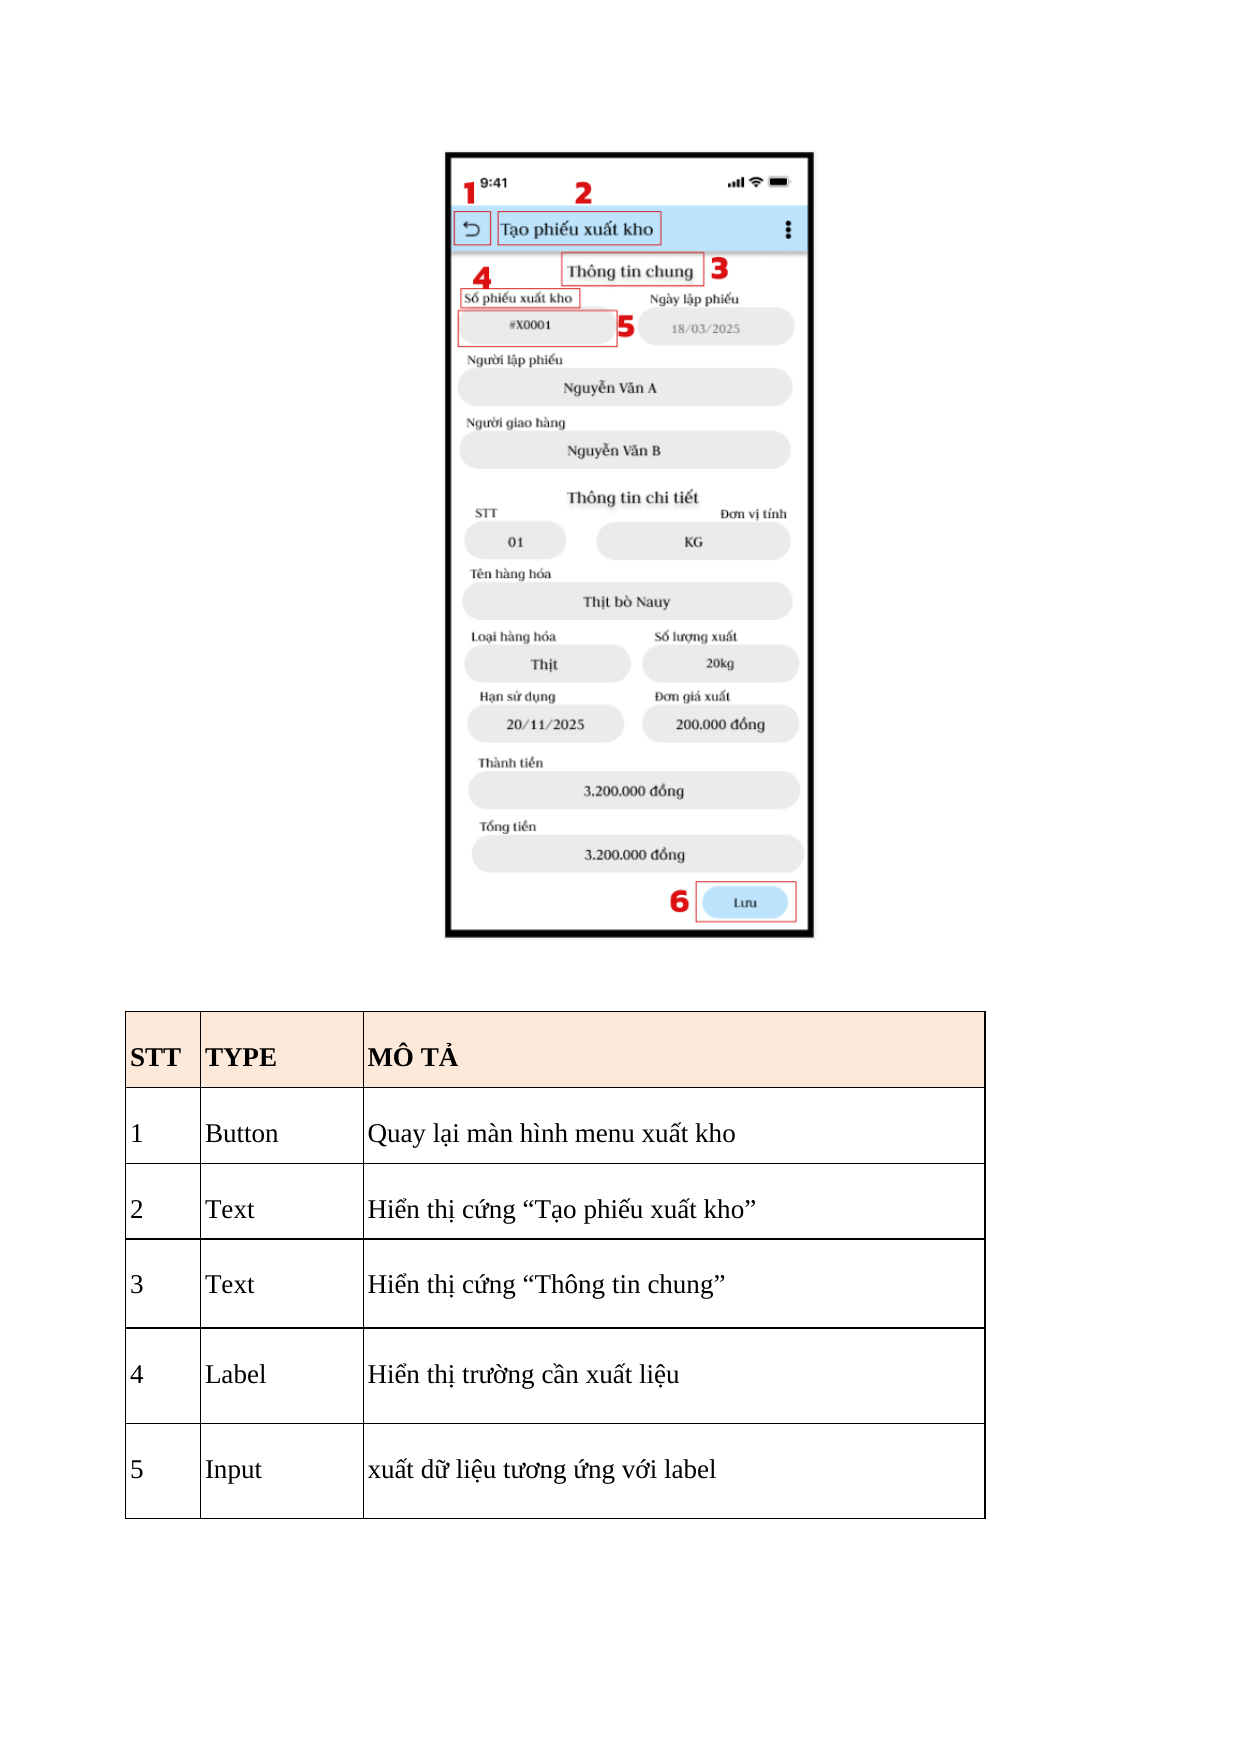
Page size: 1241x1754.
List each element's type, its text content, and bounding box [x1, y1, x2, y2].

picture [443, 150, 817, 940]
table_cell xuất dữ liệu tương ứng với label [364, 1424, 984, 1518]
table_header MÔ TẢ [364, 1012, 984, 1087]
table_cell 3 [126, 1240, 200, 1327]
table_cell Hiển thị cứng “Thông tin chung” [364, 1240, 984, 1327]
table_cell Hiển thị cứng “Tạo phiếu xuất kho” [364, 1164, 984, 1238]
table_cell Text [201, 1240, 363, 1327]
table_cell 5 [126, 1424, 200, 1518]
table_cell Label [201, 1329, 363, 1423]
table_header TYPE [201, 1012, 363, 1087]
table_cell 1 [126, 1088, 200, 1162]
table_cell 4 [126, 1329, 200, 1423]
table_cell Input [201, 1424, 363, 1518]
table_cell Text [201, 1164, 363, 1238]
table_cell Button [201, 1088, 363, 1162]
table_cell 2 [126, 1164, 200, 1238]
table_cell Hiển thị trường cần xuất liệu [364, 1329, 984, 1423]
table_header STT [126, 1012, 200, 1087]
table_cell Quay lại màn hình menu xuất kho [364, 1088, 984, 1162]
